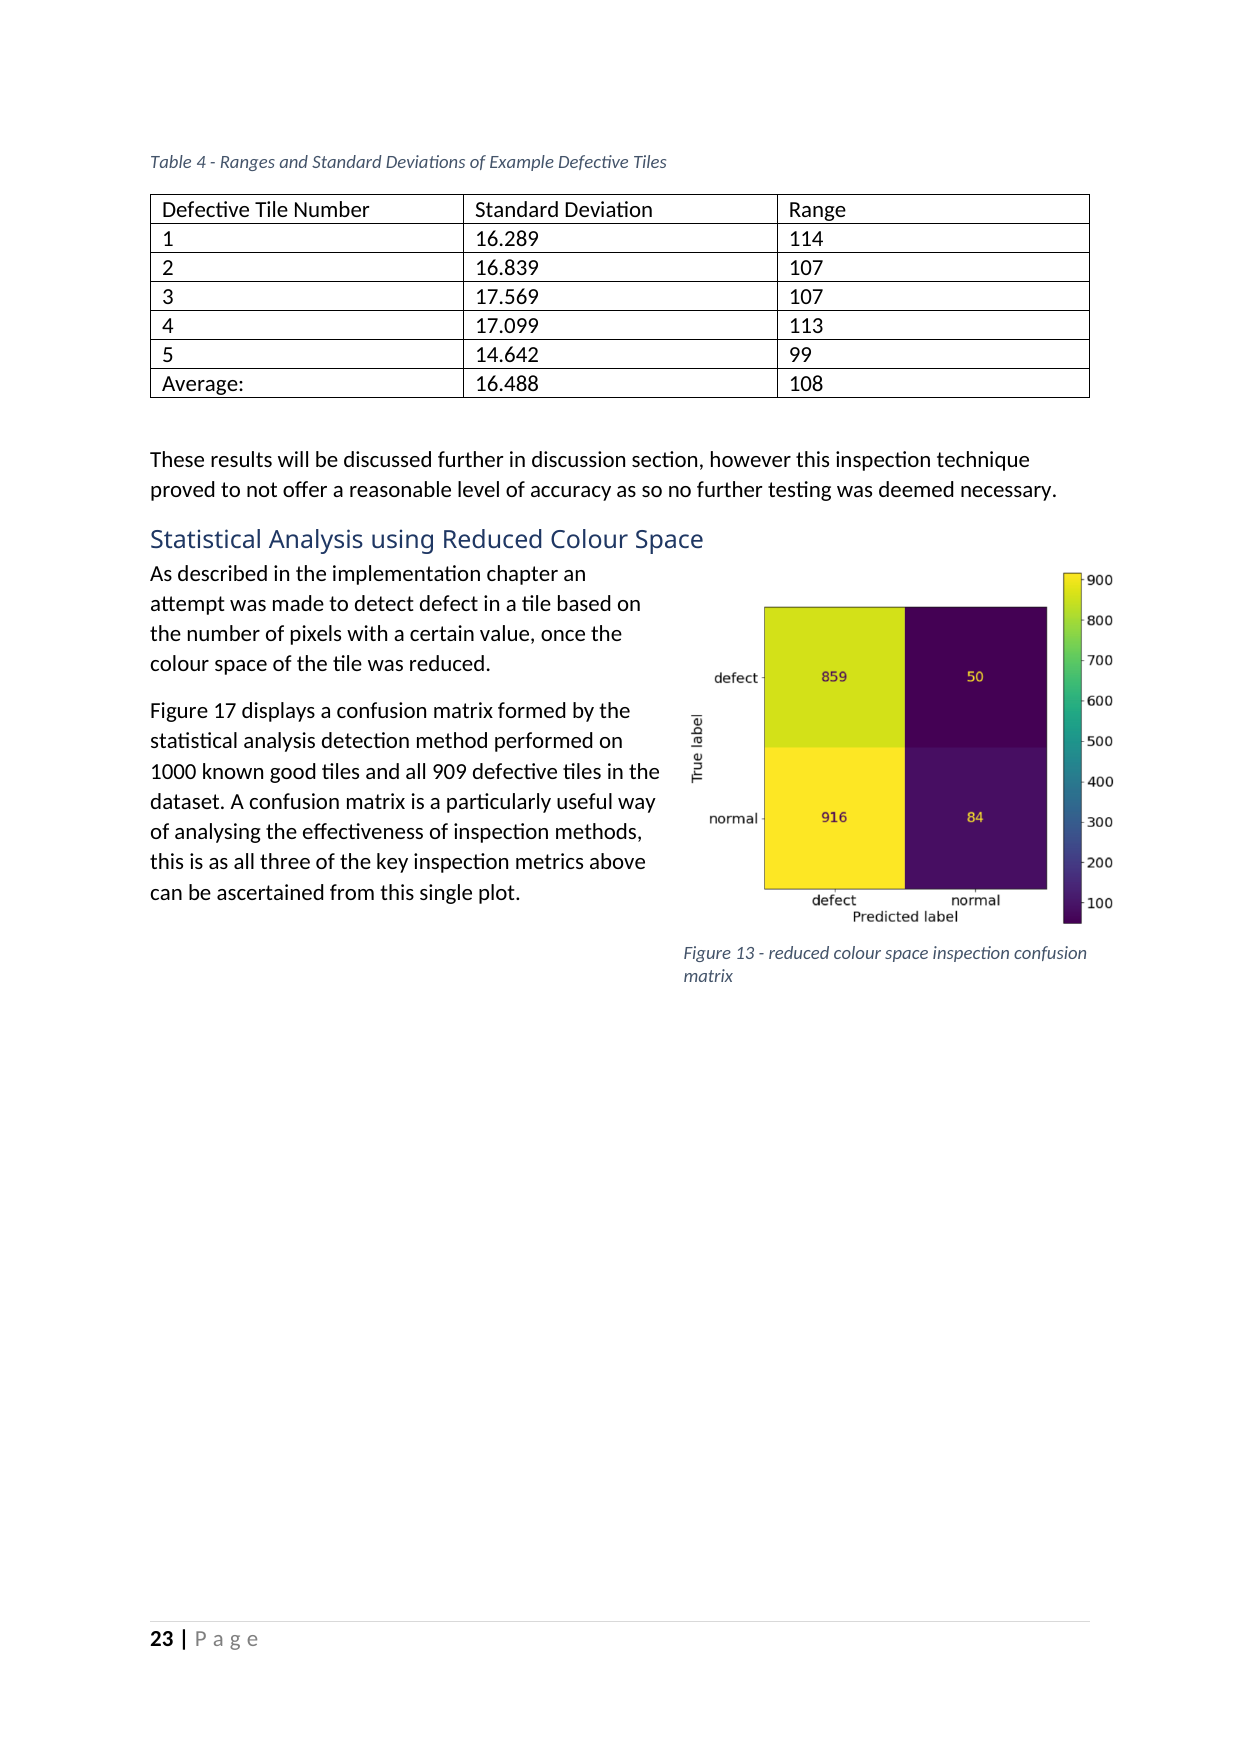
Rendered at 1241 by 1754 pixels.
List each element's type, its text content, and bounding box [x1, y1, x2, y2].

table_cell 5 [151, 340, 463, 368]
table_cell 114 [778, 224, 1089, 252]
text As described in the implementation chapter an attempt was made to detect defect in a tile based on the number of pixels with a certain value, once the colour space of the tile was reduced. [150, 559, 1090, 678]
picture [683, 564, 1120, 936]
text Figure 17 displays a confusion matrix formed by the statistical analysis detection method performed on 1000 known good tiles and all 909 defective tiles in the dataset. A confusion matrix is a particularly useful way of analysing the effectiveness of inspection methods, this is as all three of the key inspection metrics above can be ascertained from this single plot. [150, 696, 683, 906]
table_header Range [778, 195, 1089, 223]
text These results will be discussed further in discussion section, however this inspection technique proved to not offer a reasonable level of accuracy as so no further testing was deemed necessary. [150, 445, 1090, 503]
table_cell 113 [778, 311, 1089, 339]
table_cell Average: [151, 369, 463, 397]
table_cell 16.289 [464, 224, 777, 252]
table_cell 3 [151, 282, 463, 310]
table_header Defective Tile Number [151, 195, 463, 223]
table_cell 107 [778, 282, 1089, 310]
table_header Standard Deviation [464, 195, 777, 223]
table_cell 107 [778, 253, 1089, 281]
table_cell 16.839 [464, 253, 777, 281]
table_cell 108 [778, 369, 1089, 397]
table_cell 4 [151, 311, 463, 339]
table_cell 17.099 [464, 311, 777, 339]
table_cell 14.642 [464, 340, 777, 368]
table_cell 17.569 [464, 282, 777, 310]
subtitle Statistical Analysis using Reduced Colour Space [150, 522, 1090, 556]
table_cell 99 [778, 340, 1089, 368]
table_cell 16.488 [464, 369, 777, 397]
table_cell 1 [151, 224, 463, 252]
table_cell 2 [151, 253, 463, 281]
